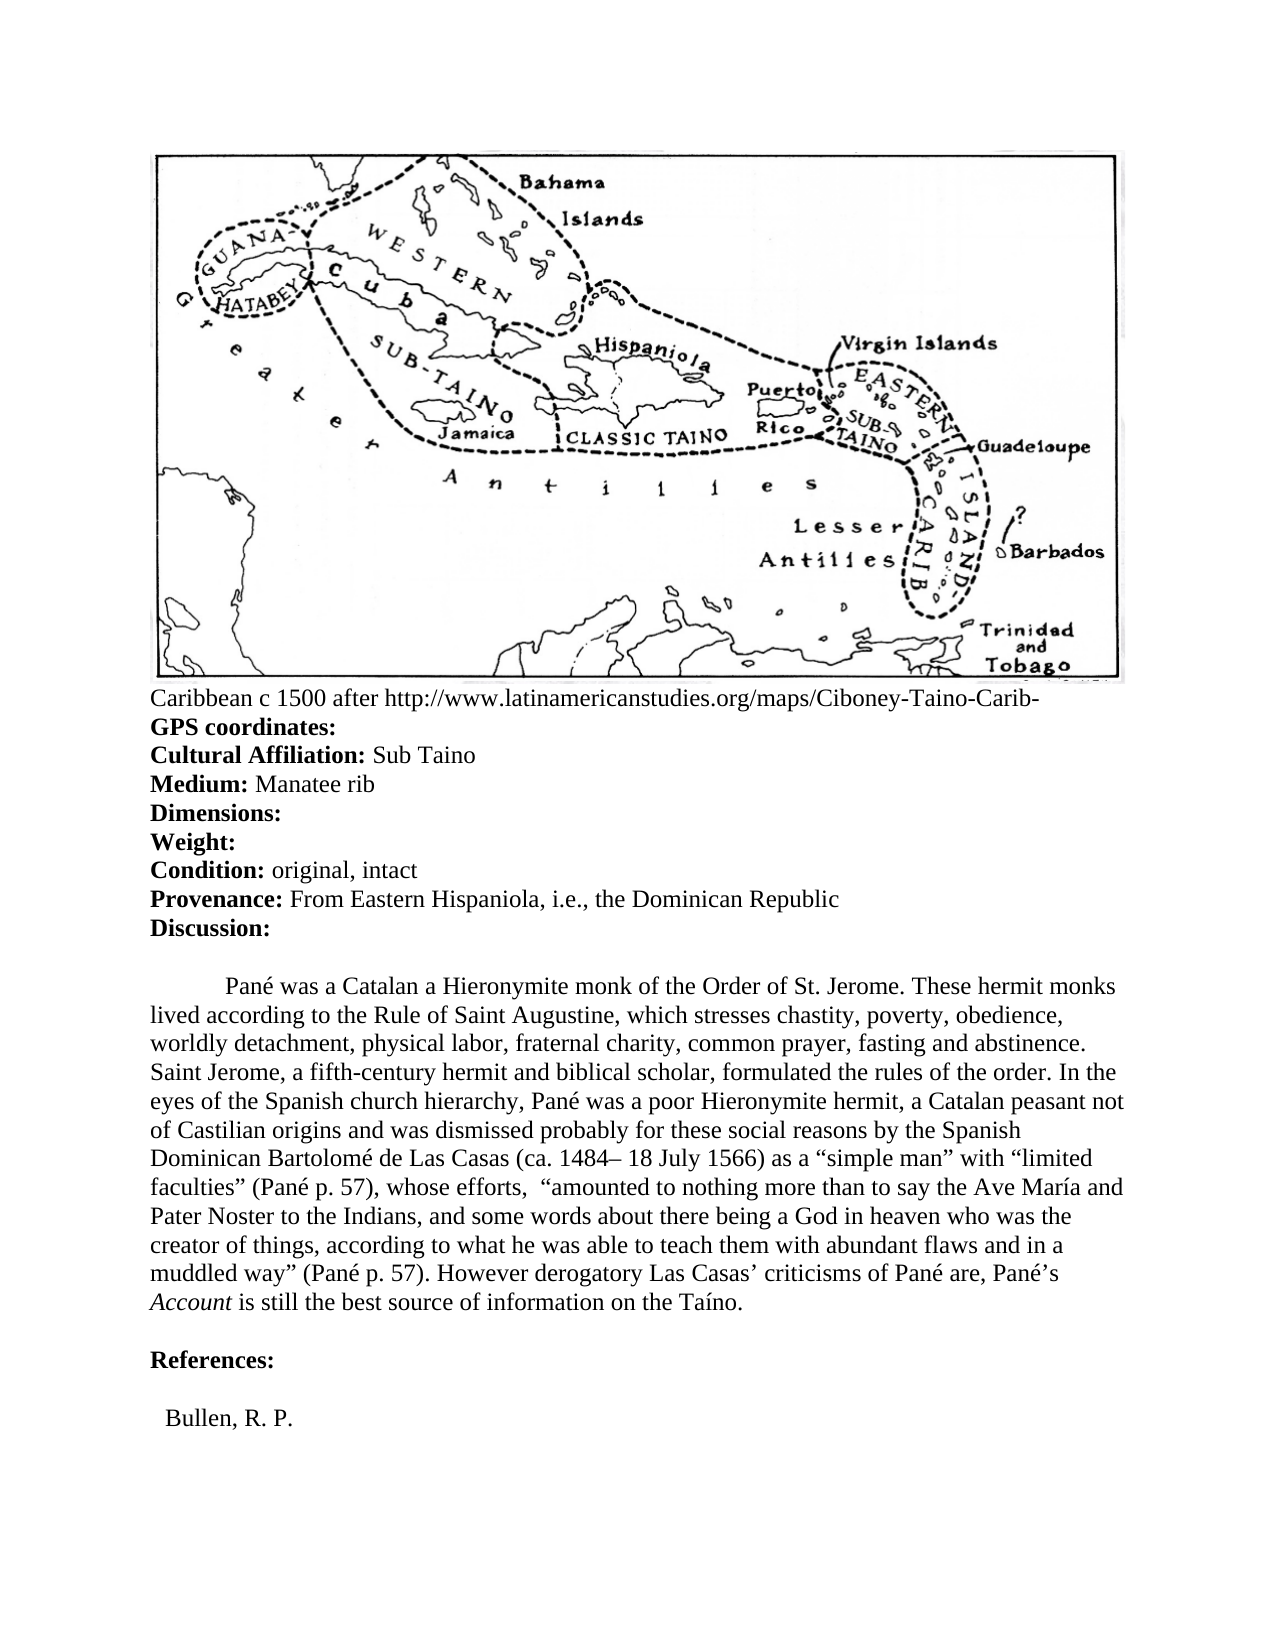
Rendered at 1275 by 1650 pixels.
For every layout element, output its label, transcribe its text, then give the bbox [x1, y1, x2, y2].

picture [150, 150, 1125, 684]
text Caribbean c 1500 after http://www.latinamericanstudies.org/maps/Ciboney-Taino-Carib- [150, 684, 1125, 712]
text Bullen, R. P. [165, 1403, 1110, 1431]
text Medium: Manatee rib [150, 769, 1125, 798]
text Provenance: From Eastern Hispaniola, i.e., the Dominican Republic [150, 884, 1125, 913]
text GPS coordinates: [150, 712, 1125, 741]
text Pané was a Catalan a Hieronymite monk of the Order of St. Jerome. These hermit monks lived according to the Rule of Saint Augustine, which stresses chastity, poverty, obedience, worldly detachment, physical labor, fraternal charity, common prayer, fasting and abstinence. Saint Jerome, a fifth-century hermit and biblical scholar, formulated the rules of the order. In the eyes of the Spanish church hierarchy, Pané was a poor Hieronymite hermit, a Catalan peasant not of Castilian origins and was dismissed probably for these social reasons by the Spanish Dominican Bartolomé de Las Casas (ca. 1484– 18 July 1566) as a “simple man” with “limited faculties” (Pané p. 57), whose efforts, “amounted to nothing more than to say the Ave María and Pater Noster to the Indians, and some words about there being a God in heaven who was the creator of things, according to what he was able to teach them with abundant flaws and in a muddled way” (Pané p. 57). However derogatory Las Casas’ criticisms of Pané are, Pané’s Account is still the best source of information on the Taíno. [150, 971, 1125, 1316]
text Discussion: [150, 913, 1125, 942]
text Dimensions: [150, 798, 1125, 827]
text Weight: [150, 827, 1125, 856]
text References: [150, 1345, 1125, 1374]
text Cultural Affiliation: Sub Taino [150, 741, 1125, 769]
text Condition: original, intact [150, 856, 1125, 884]
